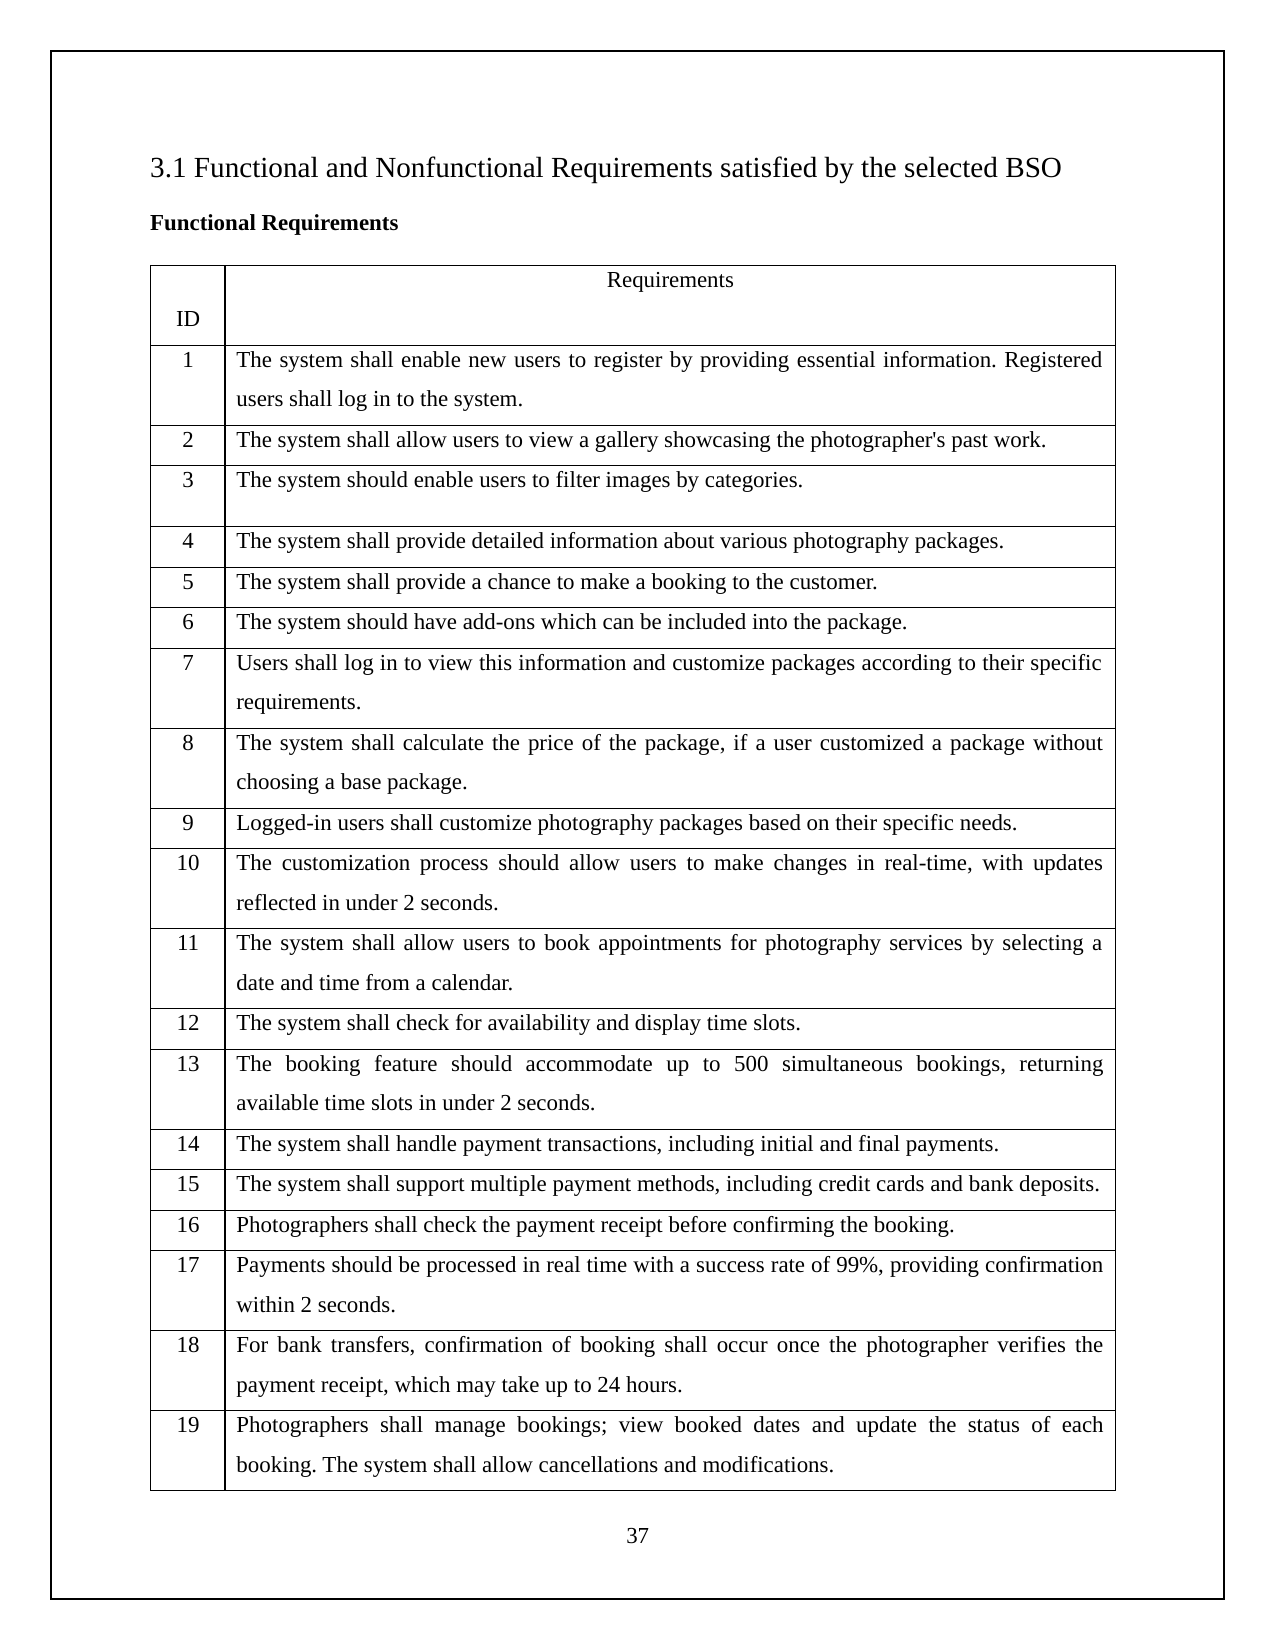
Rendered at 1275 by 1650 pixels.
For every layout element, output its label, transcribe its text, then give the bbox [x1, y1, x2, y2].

table_cell The system shall handle payment transactions, including initial and final payments. [226, 1130, 1115, 1169]
table_cell The system shall enable new users to register by providing essential information. Registered users shall log in to the system. [226, 346, 1115, 425]
table_cell The system shall check for availability and display time slots. [226, 1009, 1115, 1049]
table_cell 7 [151, 649, 224, 728]
text Functional Requirements [150, 209, 1125, 235]
table_header ID [151, 266, 224, 345]
table_cell Users shall log in to view this information and customize packages according to their specific requirements. [226, 649, 1115, 728]
table_cell The system shall provide a chance to make a booking to the customer. [226, 568, 1115, 607]
table_cell 5 [151, 568, 224, 607]
table_cell The system shall allow users to view a gallery showcasing the photographer's past work. [226, 426, 1115, 465]
table_cell 18 [151, 1331, 224, 1410]
table_cell Photographers shall check the payment receipt before confirming the booking. [226, 1211, 1115, 1250]
table_cell Payments should be processed in real time with a success rate of 99%, providing confirmation within 2 seconds. [226, 1251, 1115, 1330]
table_cell The system shall provide detailed information about various photography packages. [226, 527, 1115, 567]
subtitle 3.1 Functional and Nonfunctional Requirements satisfied by the selected BSO [150, 150, 1125, 183]
table_cell The system should have add-ons which can be included into the package. [226, 608, 1115, 648]
table_cell 6 [151, 608, 224, 648]
table_cell 16 [151, 1211, 224, 1250]
table_cell 11 [151, 929, 224, 1008]
table_cell The system should enable users to filter images by categories. [226, 466, 1115, 526]
table_cell 9 [151, 809, 224, 848]
table_cell 12 [151, 1009, 224, 1049]
table_header Requirements [226, 266, 1115, 345]
table_cell 8 [151, 729, 224, 808]
table_cell 2 [151, 426, 224, 465]
table_cell The customization process should allow users to make changes in real-time, with updates reflected in under 2 seconds. [226, 849, 1115, 928]
table_cell The system shall calculate the price of the package, if a user customized a package without choosing a base package. [226, 729, 1115, 808]
table_cell 1 [151, 346, 224, 425]
table_cell The system shall support multiple payment methods, including credit cards and bank deposits. [226, 1170, 1115, 1210]
table_cell For bank transfers, confirmation of booking shall occur once the photographer verifies the payment receipt, which may take up to 24 hours. [226, 1331, 1115, 1410]
table_cell Photographers shall manage bookings; view booked dates and update the status of each booking. The system shall allow cancellations and modifications. [226, 1411, 1115, 1490]
table_cell 4 [151, 527, 224, 567]
table_cell 13 [151, 1050, 224, 1129]
table_cell Logged-in users shall customize photography packages based on their specific needs. [226, 809, 1115, 848]
table_cell The system shall allow users to book appointments for photography services by selecting a date and time from a calendar. [226, 929, 1115, 1008]
table_cell 19 [151, 1411, 224, 1490]
table_cell The booking feature should accommodate up to 500 simultaneous bookings, returning available time slots in under 2 seconds. [226, 1050, 1115, 1129]
table_cell 14 [151, 1130, 224, 1169]
table_cell 3 [151, 466, 224, 526]
table_cell 17 [151, 1251, 224, 1330]
table_cell 10 [151, 849, 224, 928]
table_cell 15 [151, 1170, 224, 1210]
